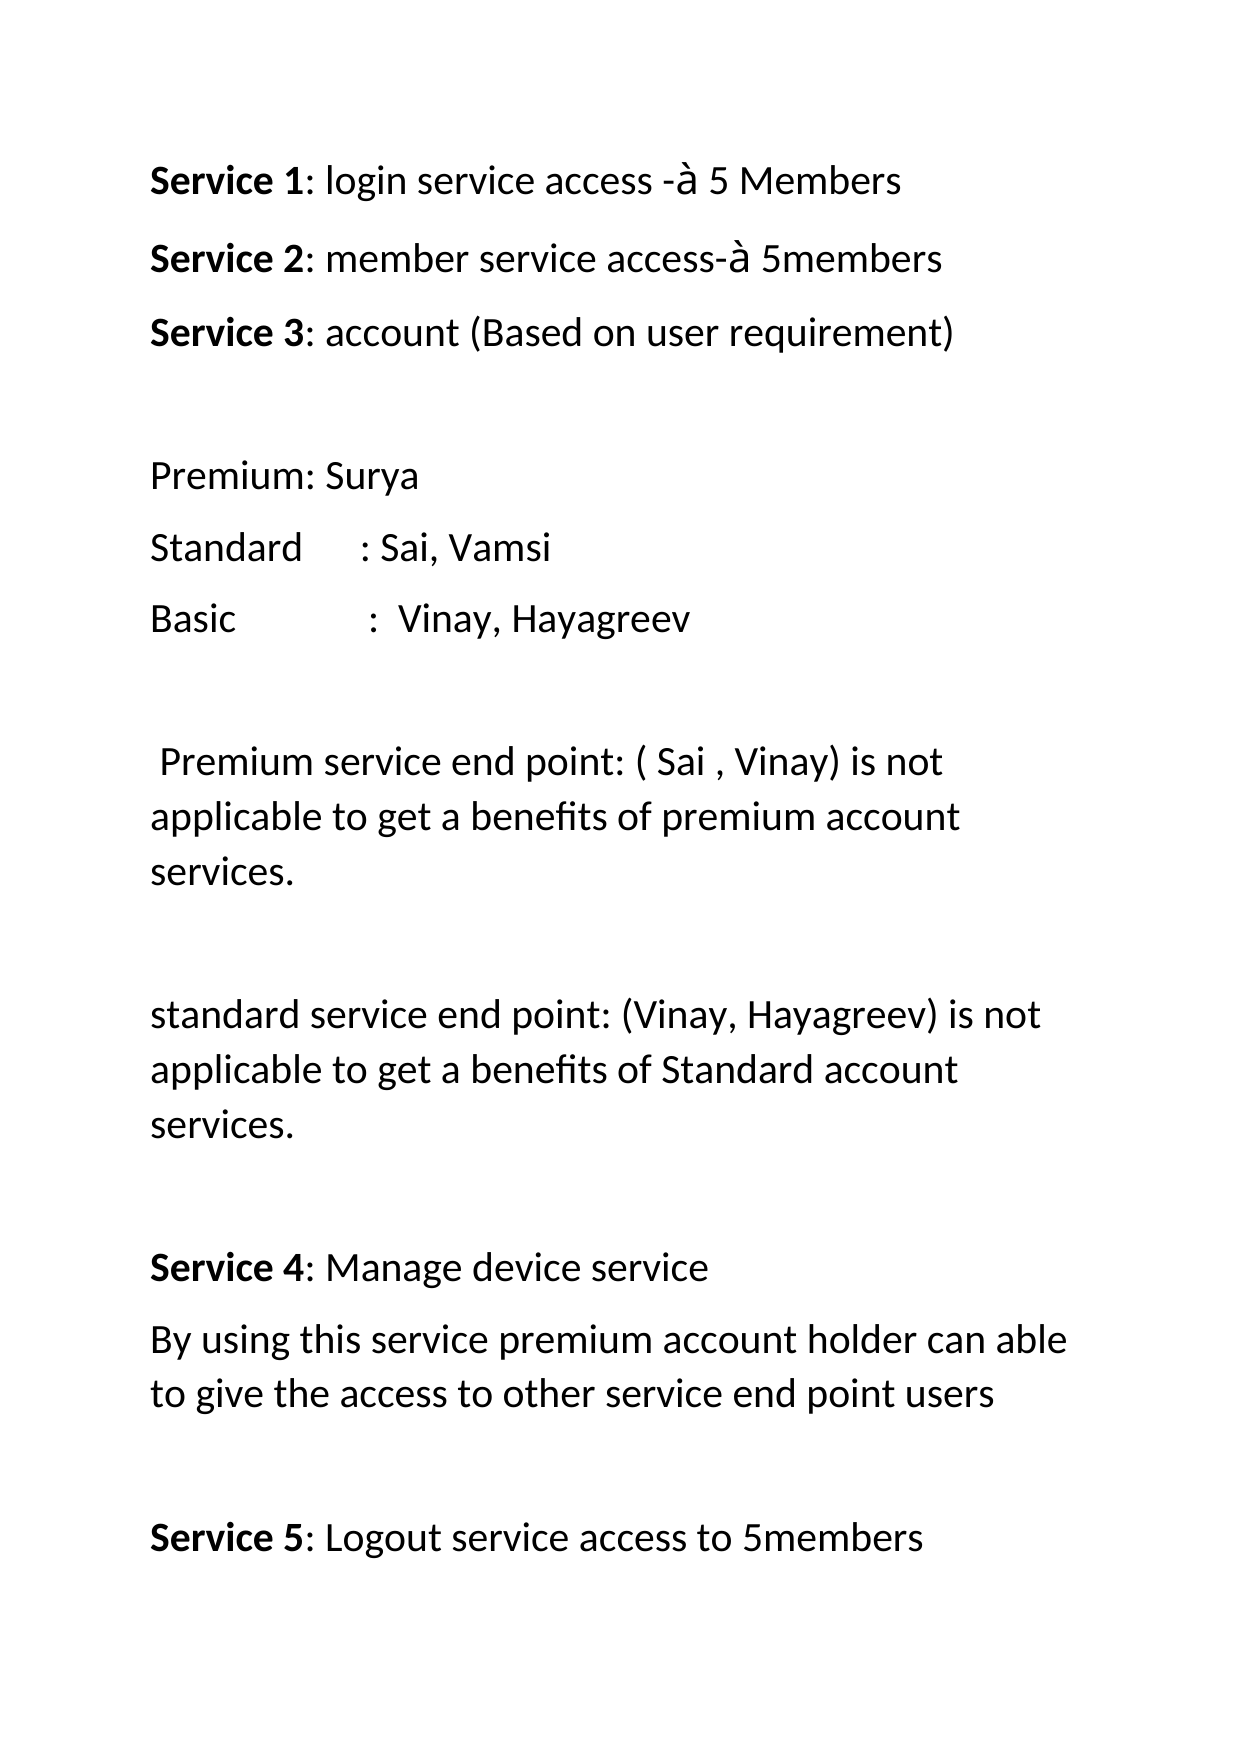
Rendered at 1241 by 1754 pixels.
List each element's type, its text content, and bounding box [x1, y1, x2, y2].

text Service 2: member service access-à 5members [150, 228, 1090, 285]
text Service 1: login service access -à 5 Members [150, 150, 1090, 207]
text Service 5: Logout service access to 5members [150, 1511, 1090, 1561]
text Premium: Surya [150, 449, 1090, 500]
text standard service end point: (Vinay, Hayagreev) is not applicable to get a benefits of Standard account services. [150, 988, 1090, 1149]
text Service 4: Manage device service [150, 1241, 1090, 1292]
text By using this service premium account holder can able to give the access to other service end point users [150, 1313, 1090, 1418]
text Service 3: account (Based on user requirement) [150, 306, 1090, 357]
text Standard : Sai, Vamsi [150, 521, 1090, 571]
text Basic : Vinay, Hayagreev [150, 592, 1090, 643]
text Premium service end point: ( Sai , Vinay) is not applicable to get a benefits of premium account services. [150, 735, 1090, 896]
